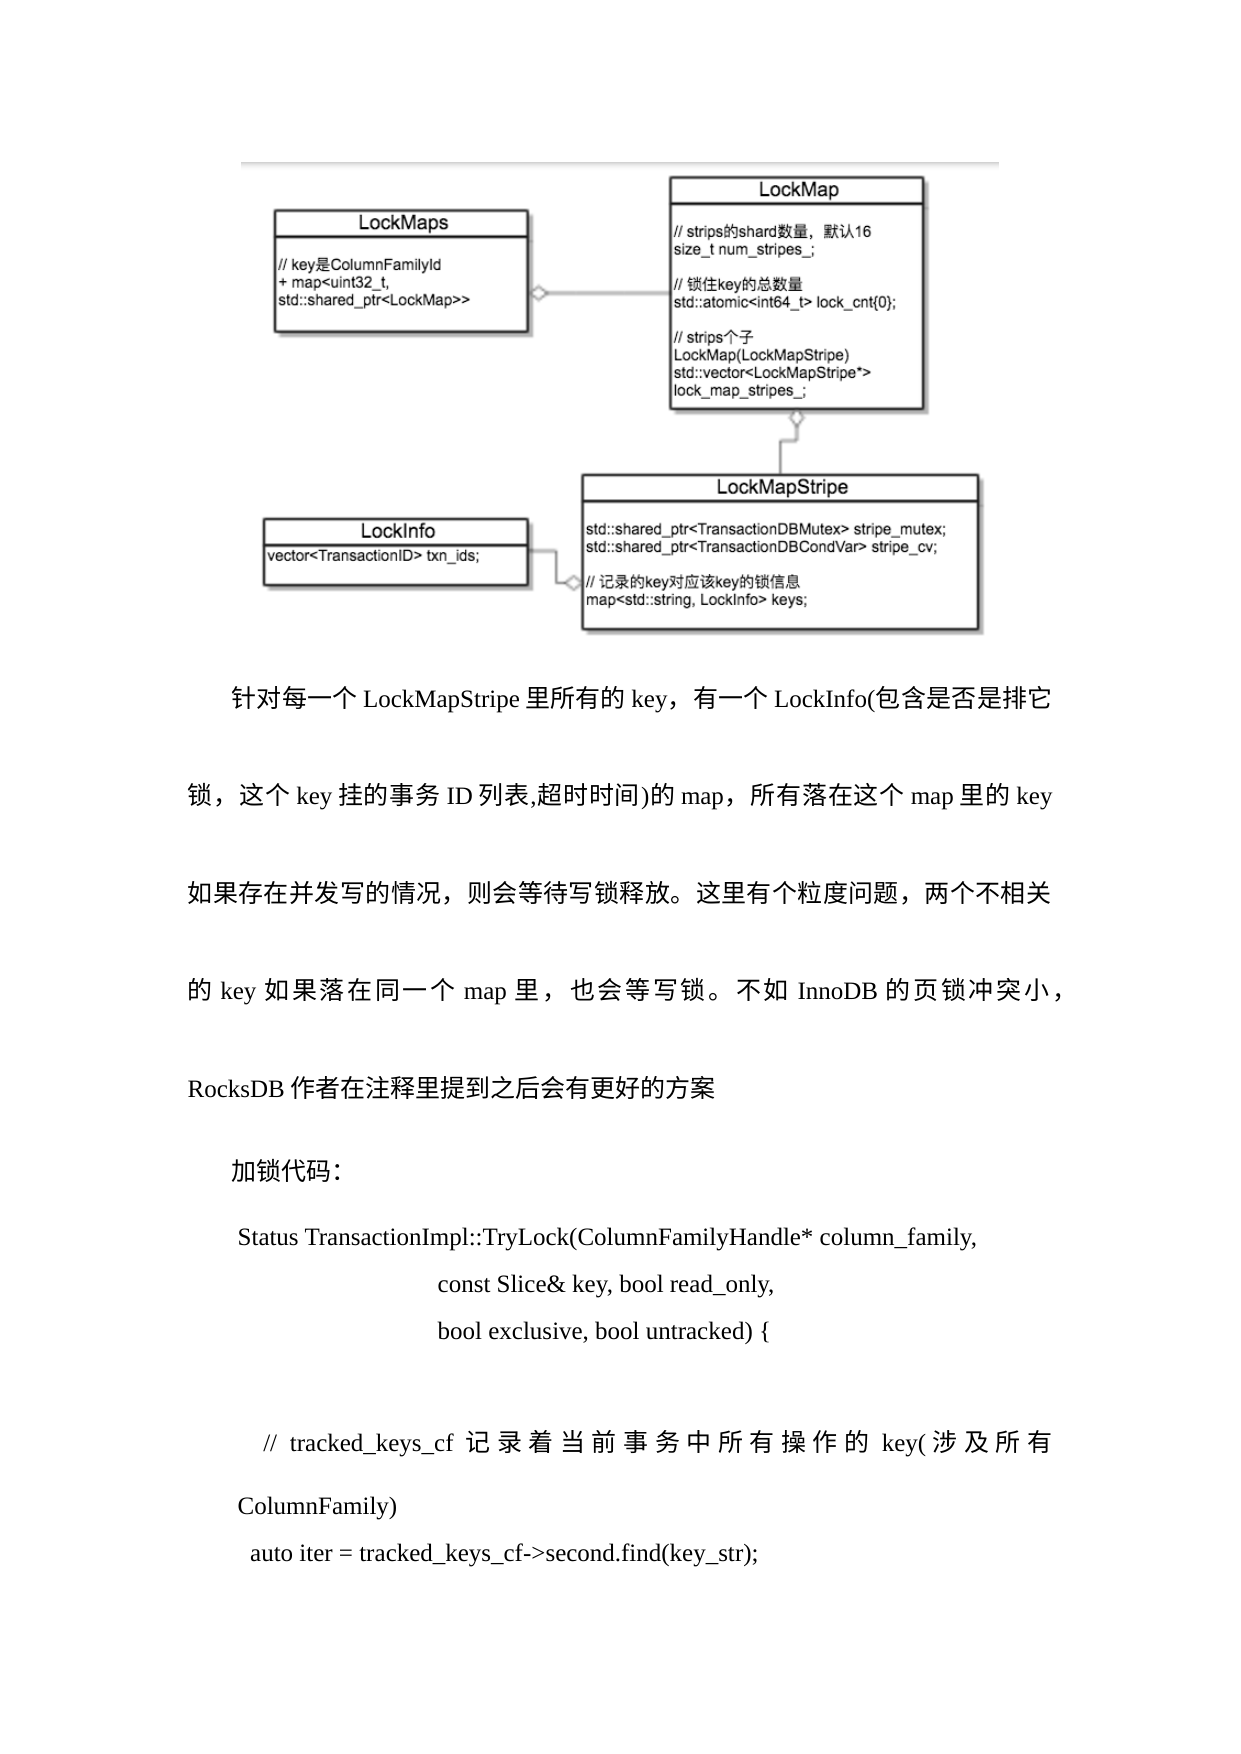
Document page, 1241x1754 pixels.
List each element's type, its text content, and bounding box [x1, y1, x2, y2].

text 加锁代码： [187, 1137, 1053, 1202]
text auto iter = tracked_keys_cf->second.find(key_str); [237, 1536, 1053, 1568]
text // tracked_keys_cf记录着当前事务中所有操作的key(涉及所有ColumnFamily) [237, 1408, 1053, 1521]
text const Slice& key, bool read_only, [237, 1267, 1053, 1299]
picture [241, 162, 999, 648]
text bool exclusive, bool untracked) { [237, 1314, 1053, 1346]
text 针对每一个LockMapStripe里所有的key，有一个LockInfo(包含是否是排它锁，这个key挂的事务ID列表,超时时间)的map，所有落在这个map里的key如果存在并发写的情况，则会等待写锁释放。这里有个粒度问题，两个不相关的key如果落在同一个map里，也会等写锁。不如InnoDB的页锁冲突小，RocksDB作者在注释里提到之后会有更好的方案 [187, 664, 1053, 1119]
text Status TransactionImpl::TryLock(ColumnFamilyHandle* column_family, [237, 1220, 1053, 1253]
